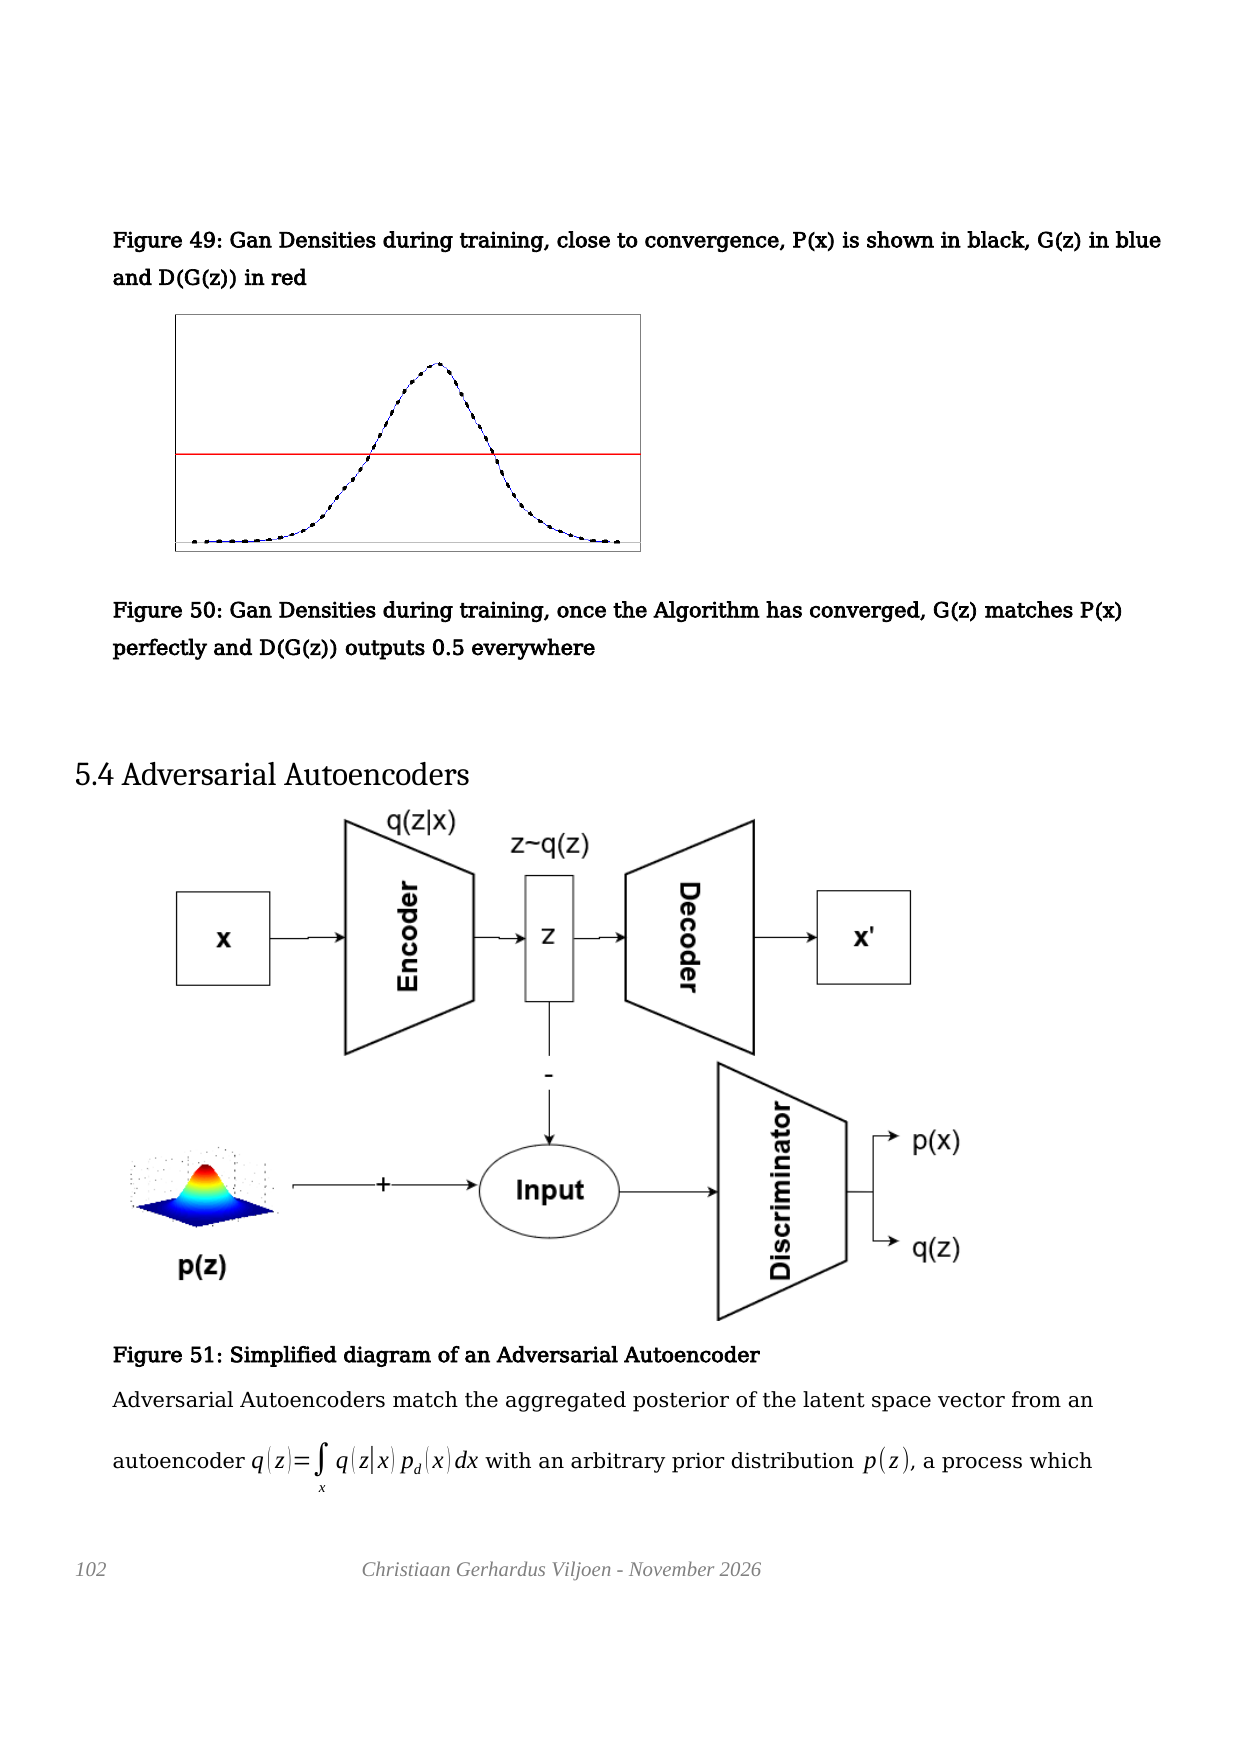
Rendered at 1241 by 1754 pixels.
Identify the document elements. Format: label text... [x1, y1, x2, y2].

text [112, 1387, 1165, 1496]
subtitle Adversarial Autoencoders [75, 755, 1165, 793]
picture [112, 310, 673, 576]
picture [112, 805, 981, 1321]
